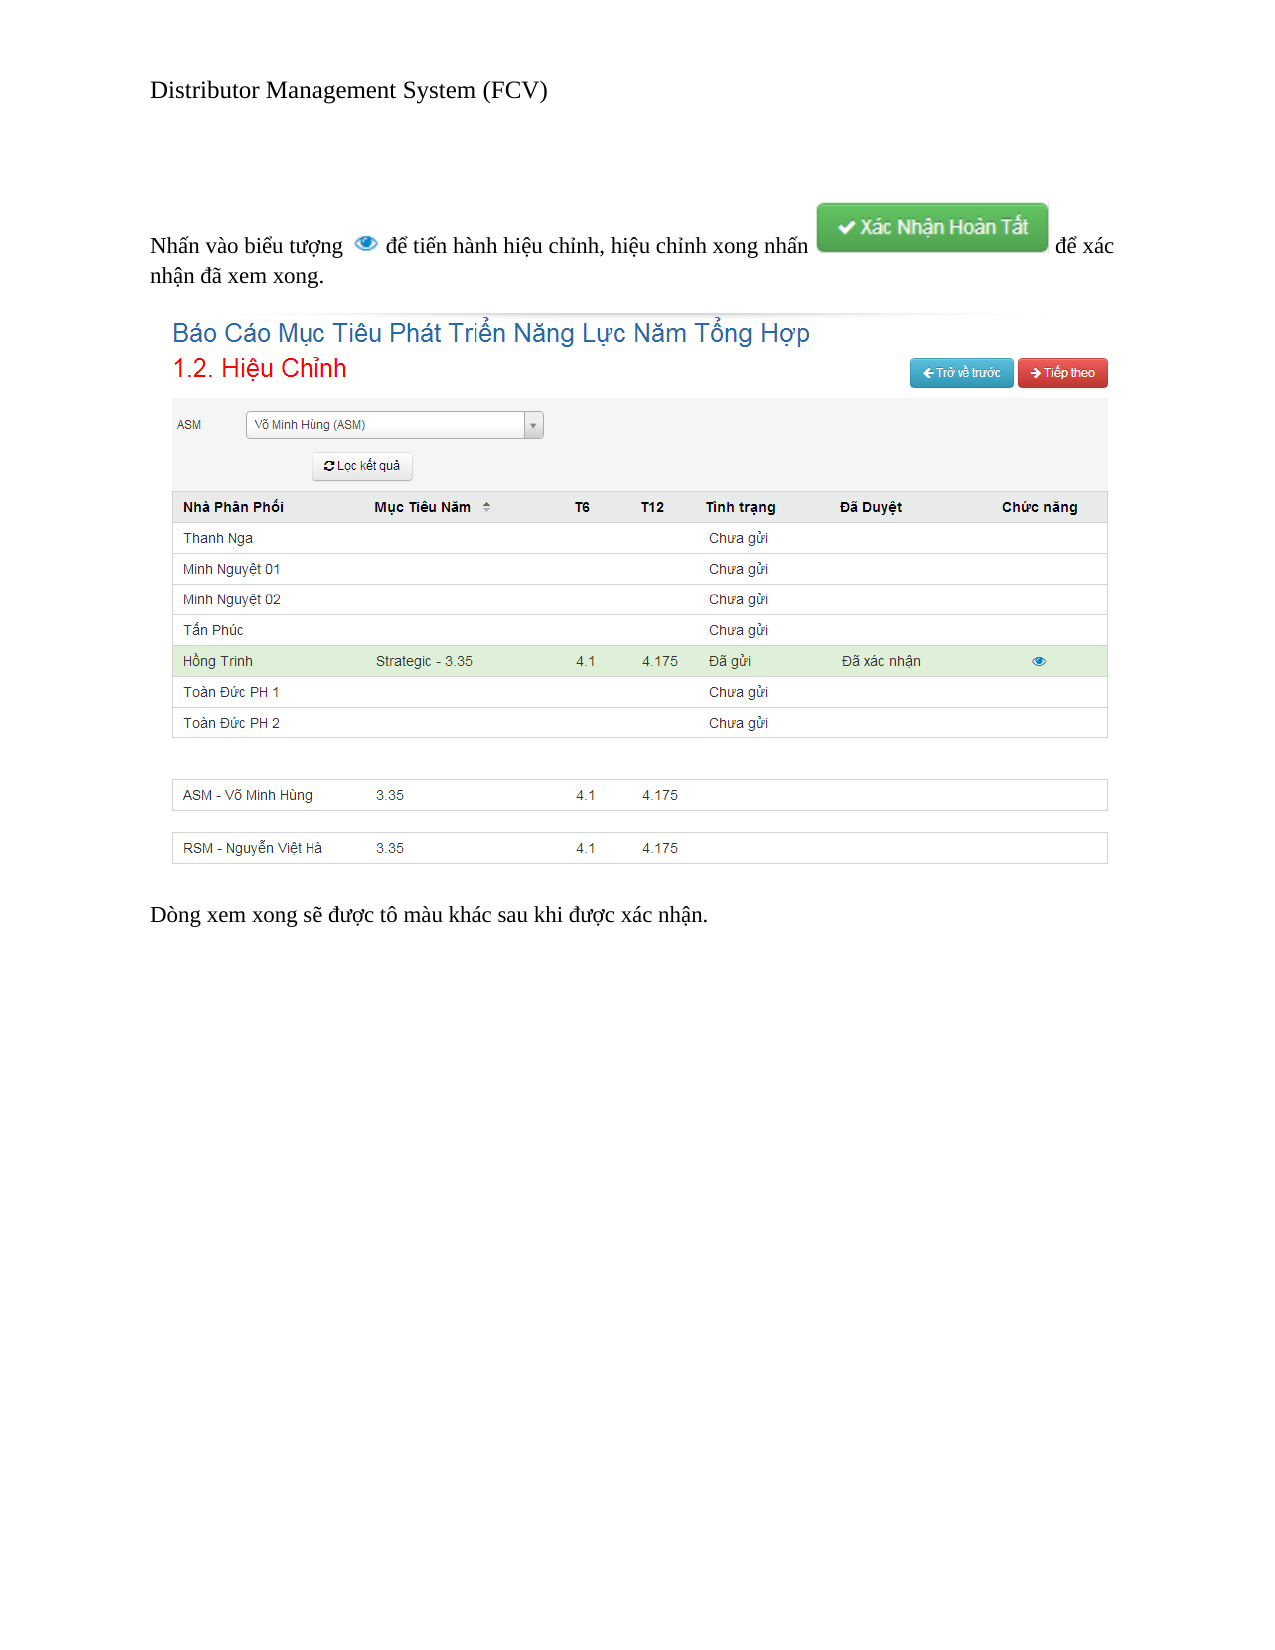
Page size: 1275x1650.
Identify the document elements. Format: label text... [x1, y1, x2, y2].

text Nhấn vào biểu tượng để tiến hành hiệu chỉnh, hiệu chỉnh xong nhấn để xác nhận đã xem xong. [150, 201, 1125, 288]
picture [348, 227, 386, 254]
picture [150, 313, 1125, 876]
picture [814, 201, 1050, 254]
text Dòng xem xong sẽ được tô màu khác sau khi được xác nhận. [150, 901, 1125, 927]
